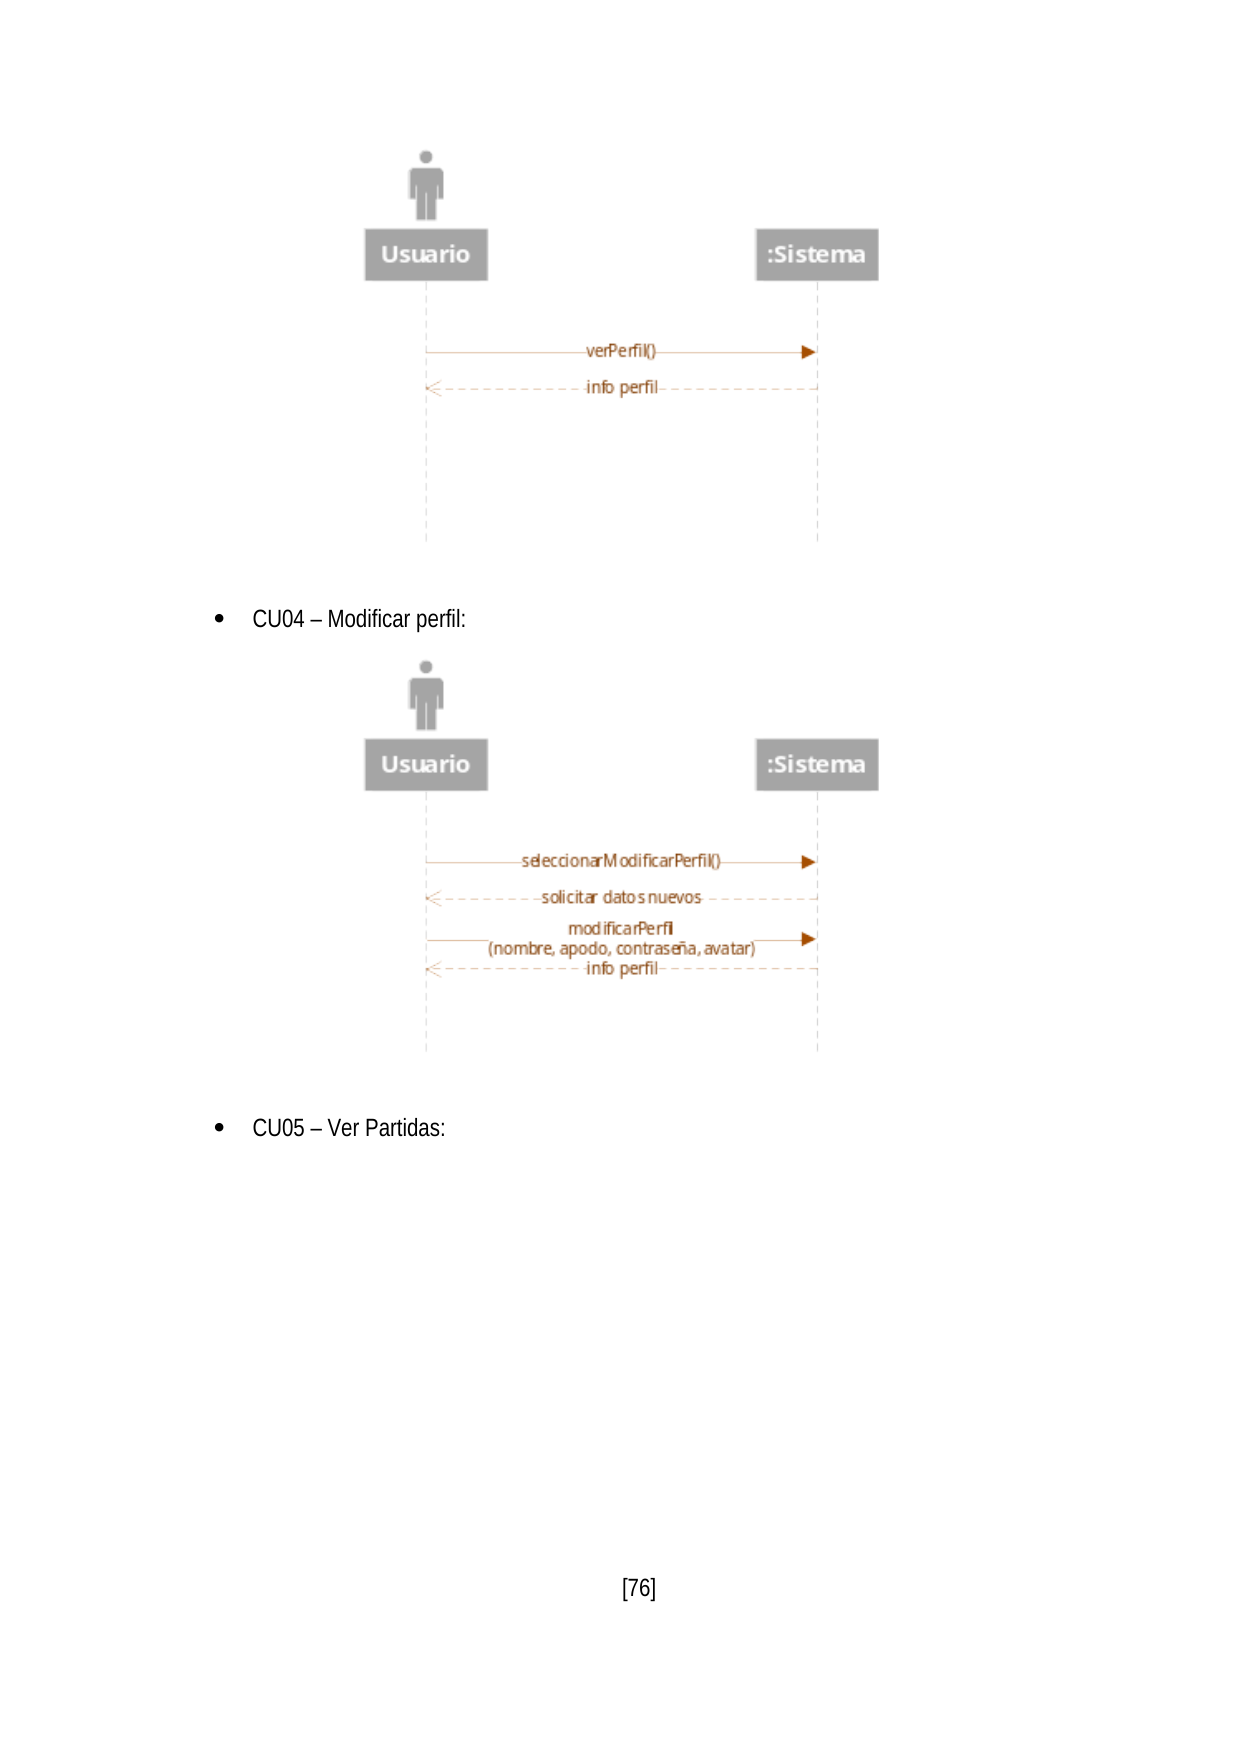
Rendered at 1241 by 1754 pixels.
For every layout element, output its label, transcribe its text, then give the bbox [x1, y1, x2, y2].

list CU04 – Modificar perfil: [215, 603, 1063, 632]
list CU05 – Ver Partidas: [215, 1113, 1063, 1142]
